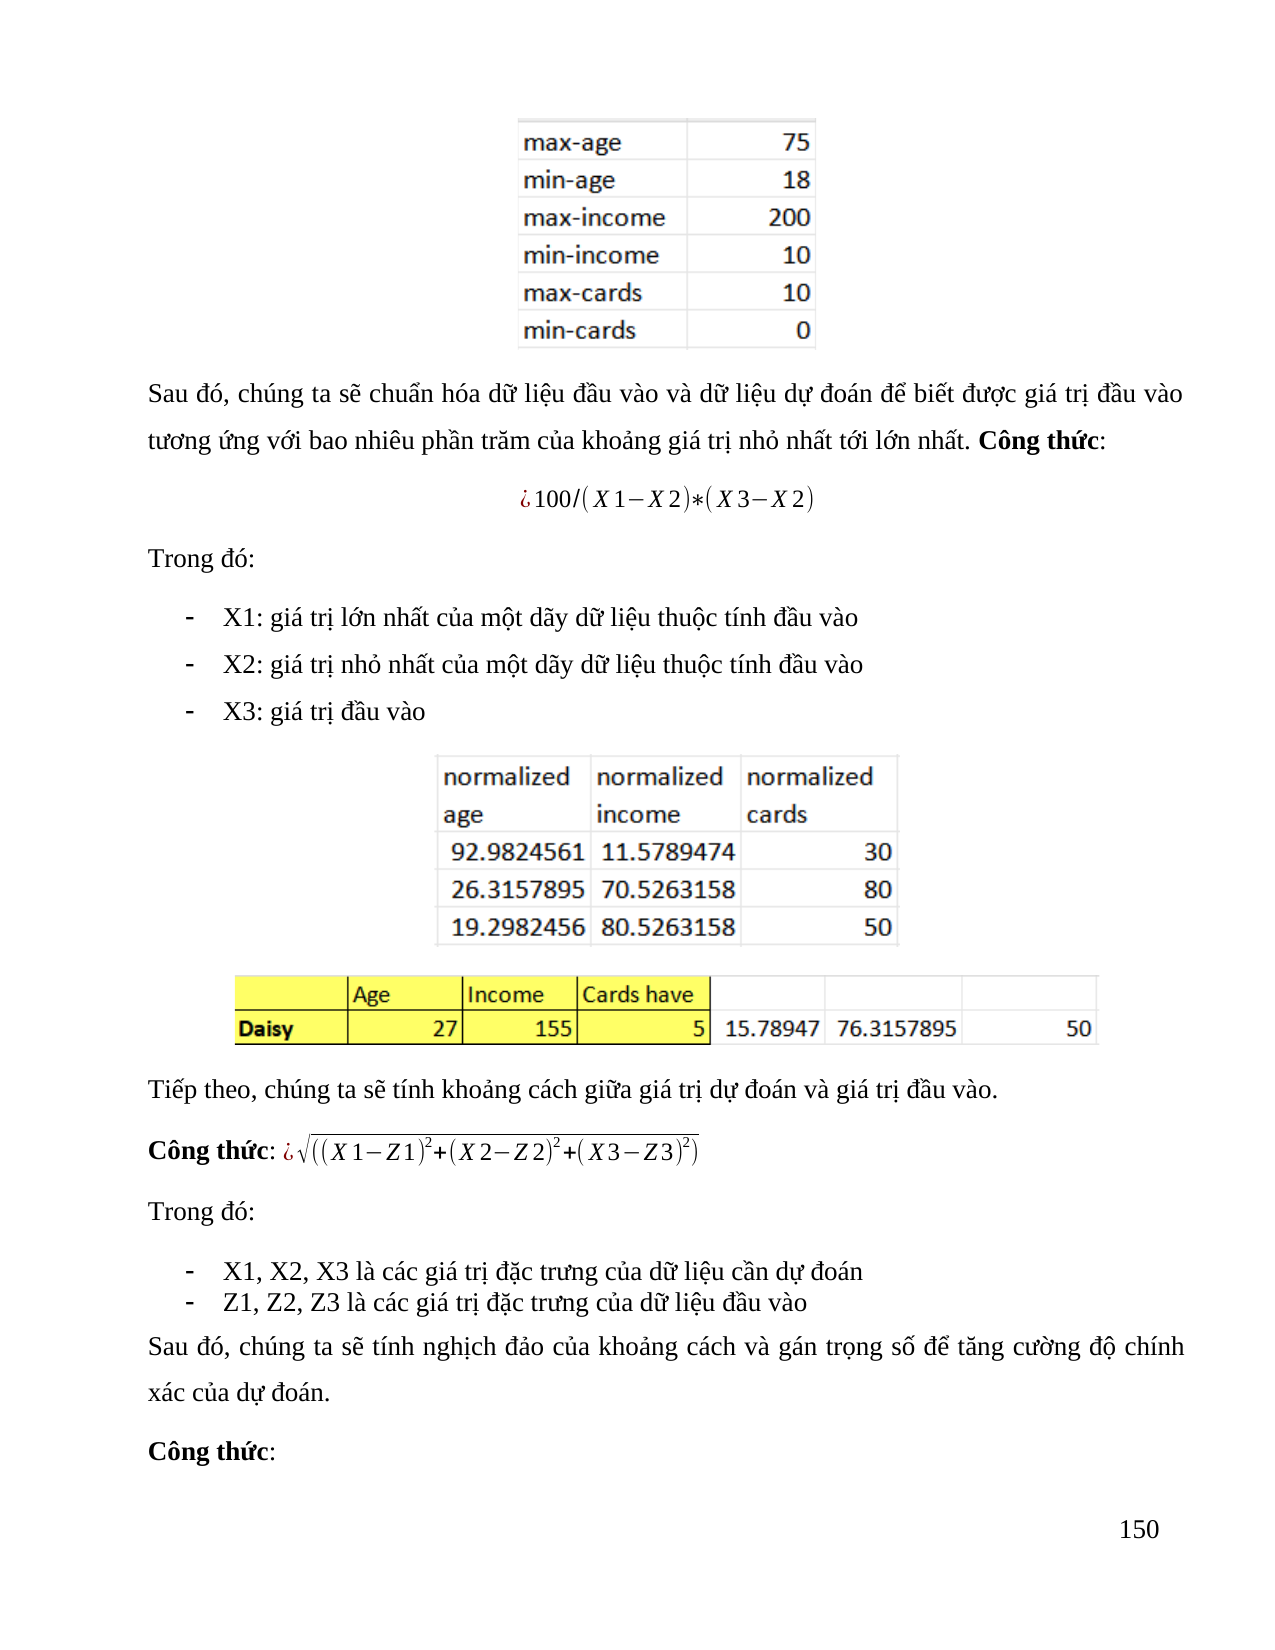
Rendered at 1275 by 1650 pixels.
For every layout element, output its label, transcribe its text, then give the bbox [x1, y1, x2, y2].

text Tiếp theo, chúng ta sẽ tính khoảng cách giữa giá trị dự đoán và giá trị đầu vào. [148, 1073, 1186, 1104]
list Z1, Z2, Z3 là các giá trị đặc trưng của dữ liệu đầu vào [185, 1286, 1186, 1317]
text Trong đó: [148, 542, 1186, 573]
list X1, X2, X3 là các giá trị đặc trưng của dữ liệu cần dự đoán [185, 1255, 1186, 1286]
list X1: giá trị lớn nhất của một dãy dữ liệu thuộc tính đầu vào [185, 602, 1186, 633]
picture [517, 118, 817, 350]
text Công thức: [148, 1132, 1186, 1167]
text Công thức: [148, 1436, 1186, 1467]
list X3: giá trị đầu vào [185, 695, 1186, 727]
text Sau đó, chúng ta sẽ chuẩn hóa dữ liệu đầu vào và dữ liệu dự đoán để biết được giá trị đầu vào tương ứng với bao nhiêu phần trăm của khoảng giá trị nhỏ nhất tới lớn nhất. Công thức: [148, 377, 1186, 455]
picture [434, 754, 900, 947]
picture [234, 975, 1100, 1045]
list X2: giá trị nhỏ nhất của một dãy dữ liệu thuộc tính đầu vào [185, 648, 1186, 680]
text Sau đó, chúng ta sẽ tính nghịch đảo của khoảng cách và gán trọng số để tăng cường độ chính xác của dự đoán. [148, 1330, 1186, 1407]
text Trong đó: [148, 1196, 1186, 1227]
